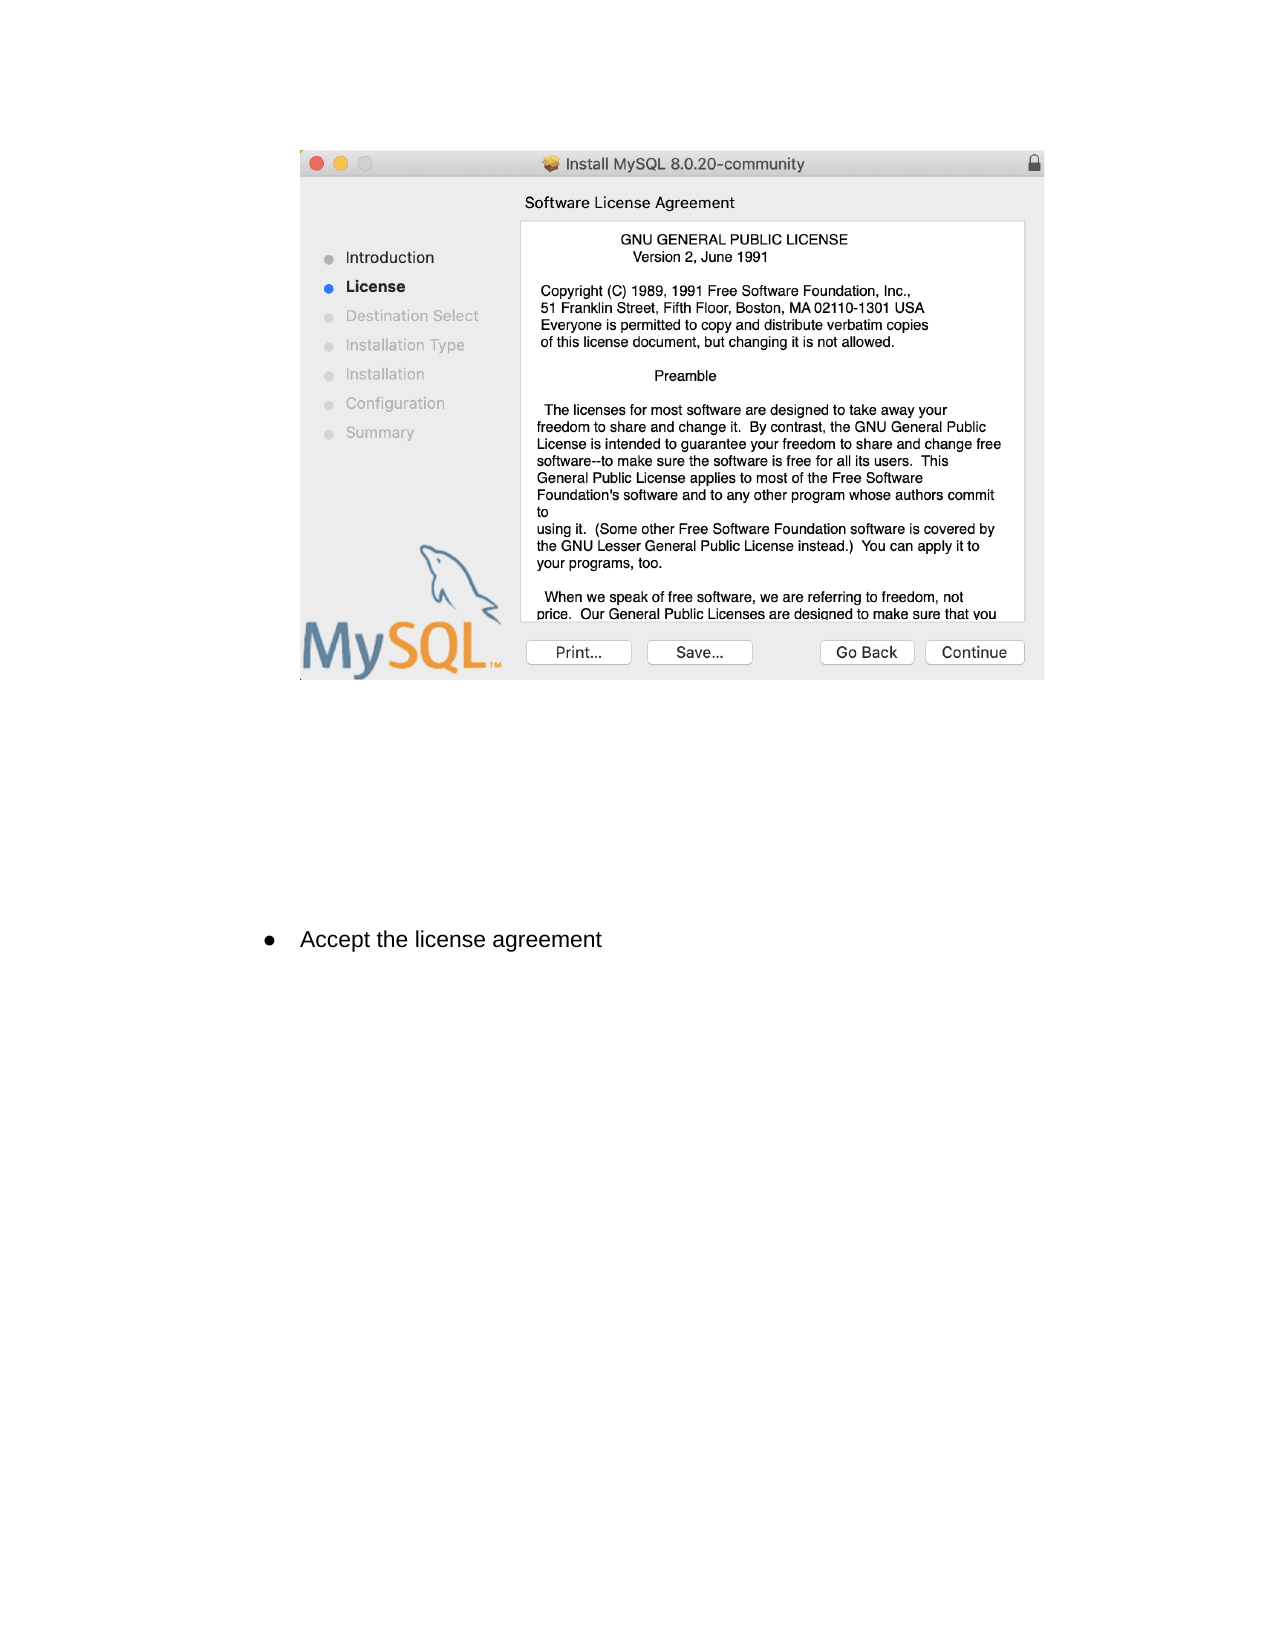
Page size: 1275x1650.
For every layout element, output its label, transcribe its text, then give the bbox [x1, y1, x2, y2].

list Accept the license agreement [262, 926, 1125, 952]
picture [300, 150, 1045, 680]
